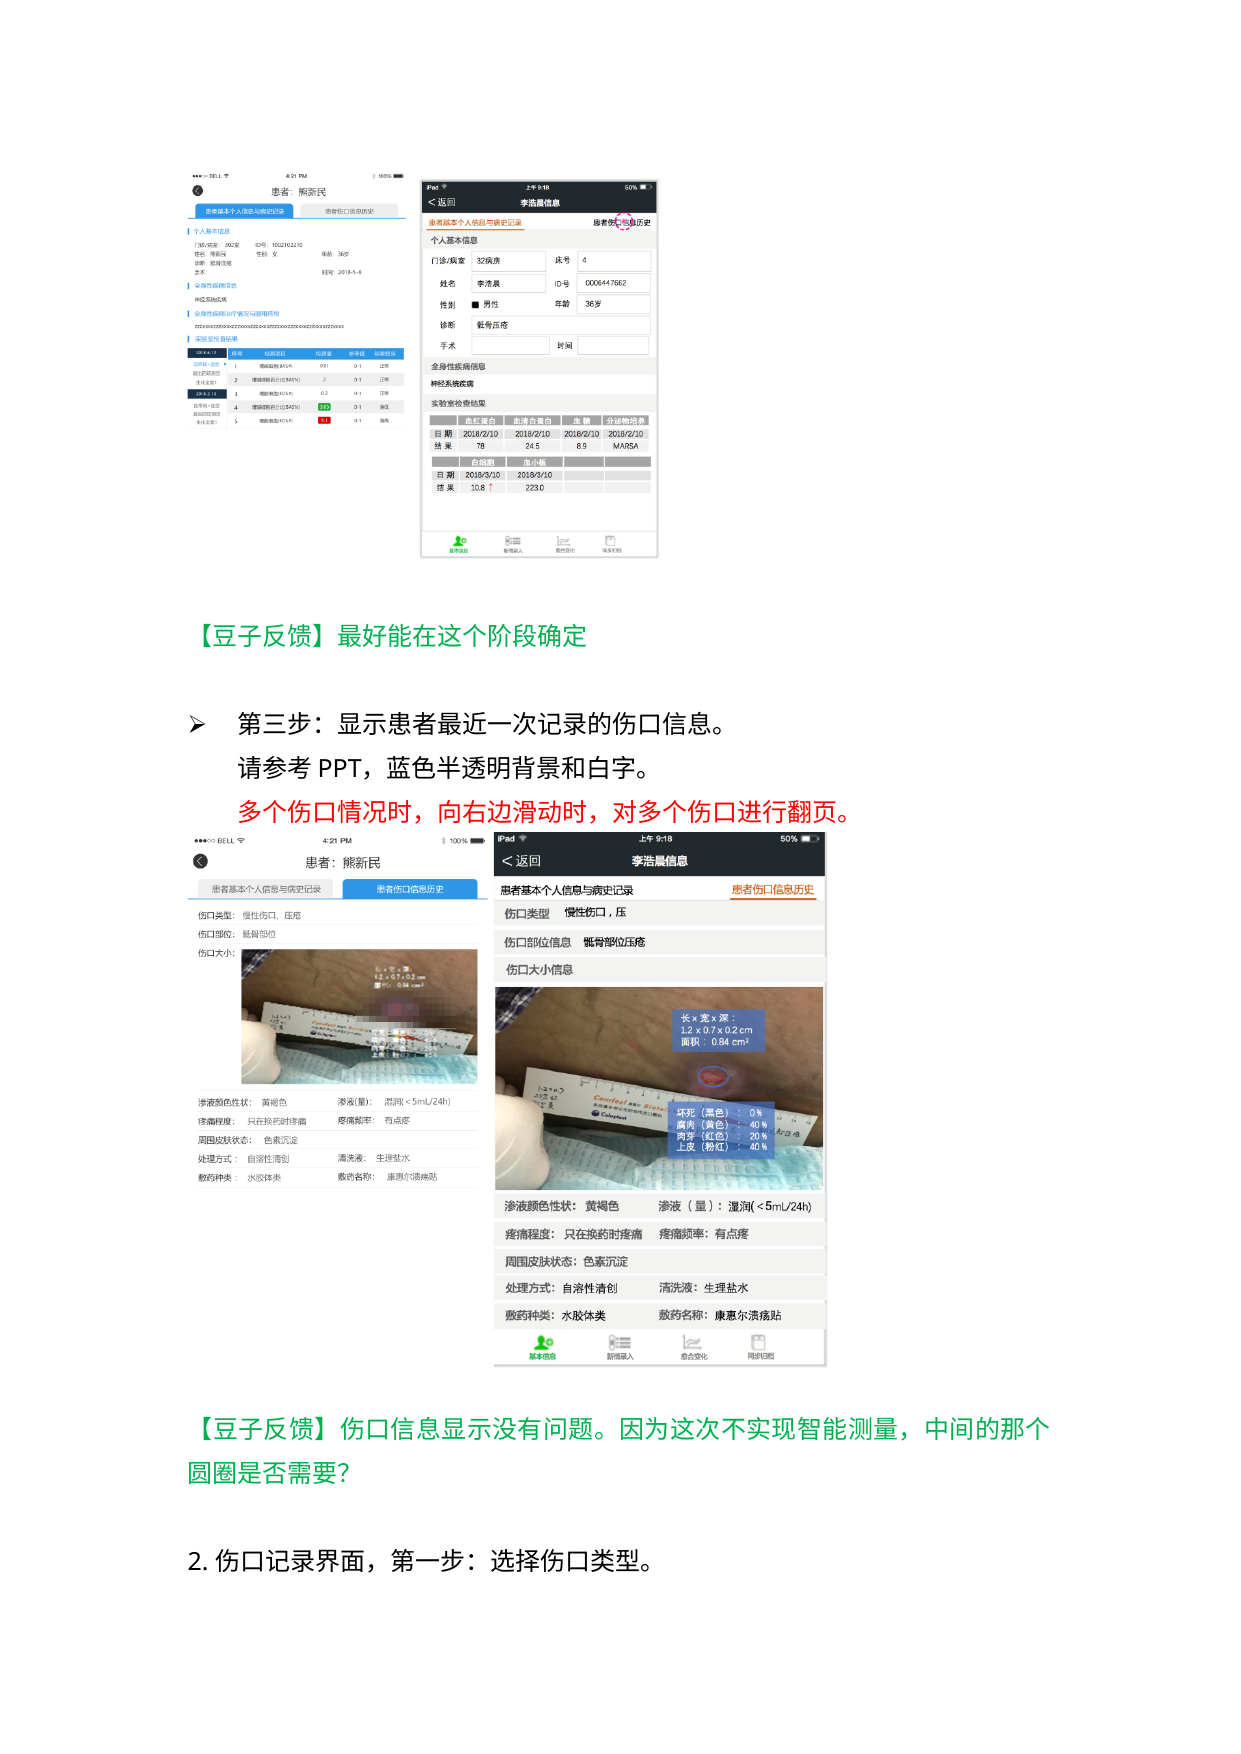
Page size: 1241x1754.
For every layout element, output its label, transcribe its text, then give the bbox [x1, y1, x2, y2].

list 第三步：显示患者最近一次记录的伤口信息。 [187, 701, 1053, 745]
picture [418, 178, 662, 560]
picture [187, 172, 406, 560]
text 【豆子反馈】最好能在这个阶段确定 [187, 613, 1053, 657]
picture [493, 832, 828, 1368]
text 【豆子反馈】伤口信息显示没有问题。因为这次不实现智能测量，中间的那个圆圈是否需要？ [187, 1406, 1053, 1494]
picture [187, 834, 488, 1368]
list 请参考PPT，蓝色半透明背景和白字。 [237, 745, 1053, 789]
text 2. 伤口记录界面，第一步：选择伤口类型。 [187, 1538, 1053, 1582]
list 多个伤口情况时，向右边滑动时，对多个伤口进行翻页。 [237, 789, 1053, 833]
